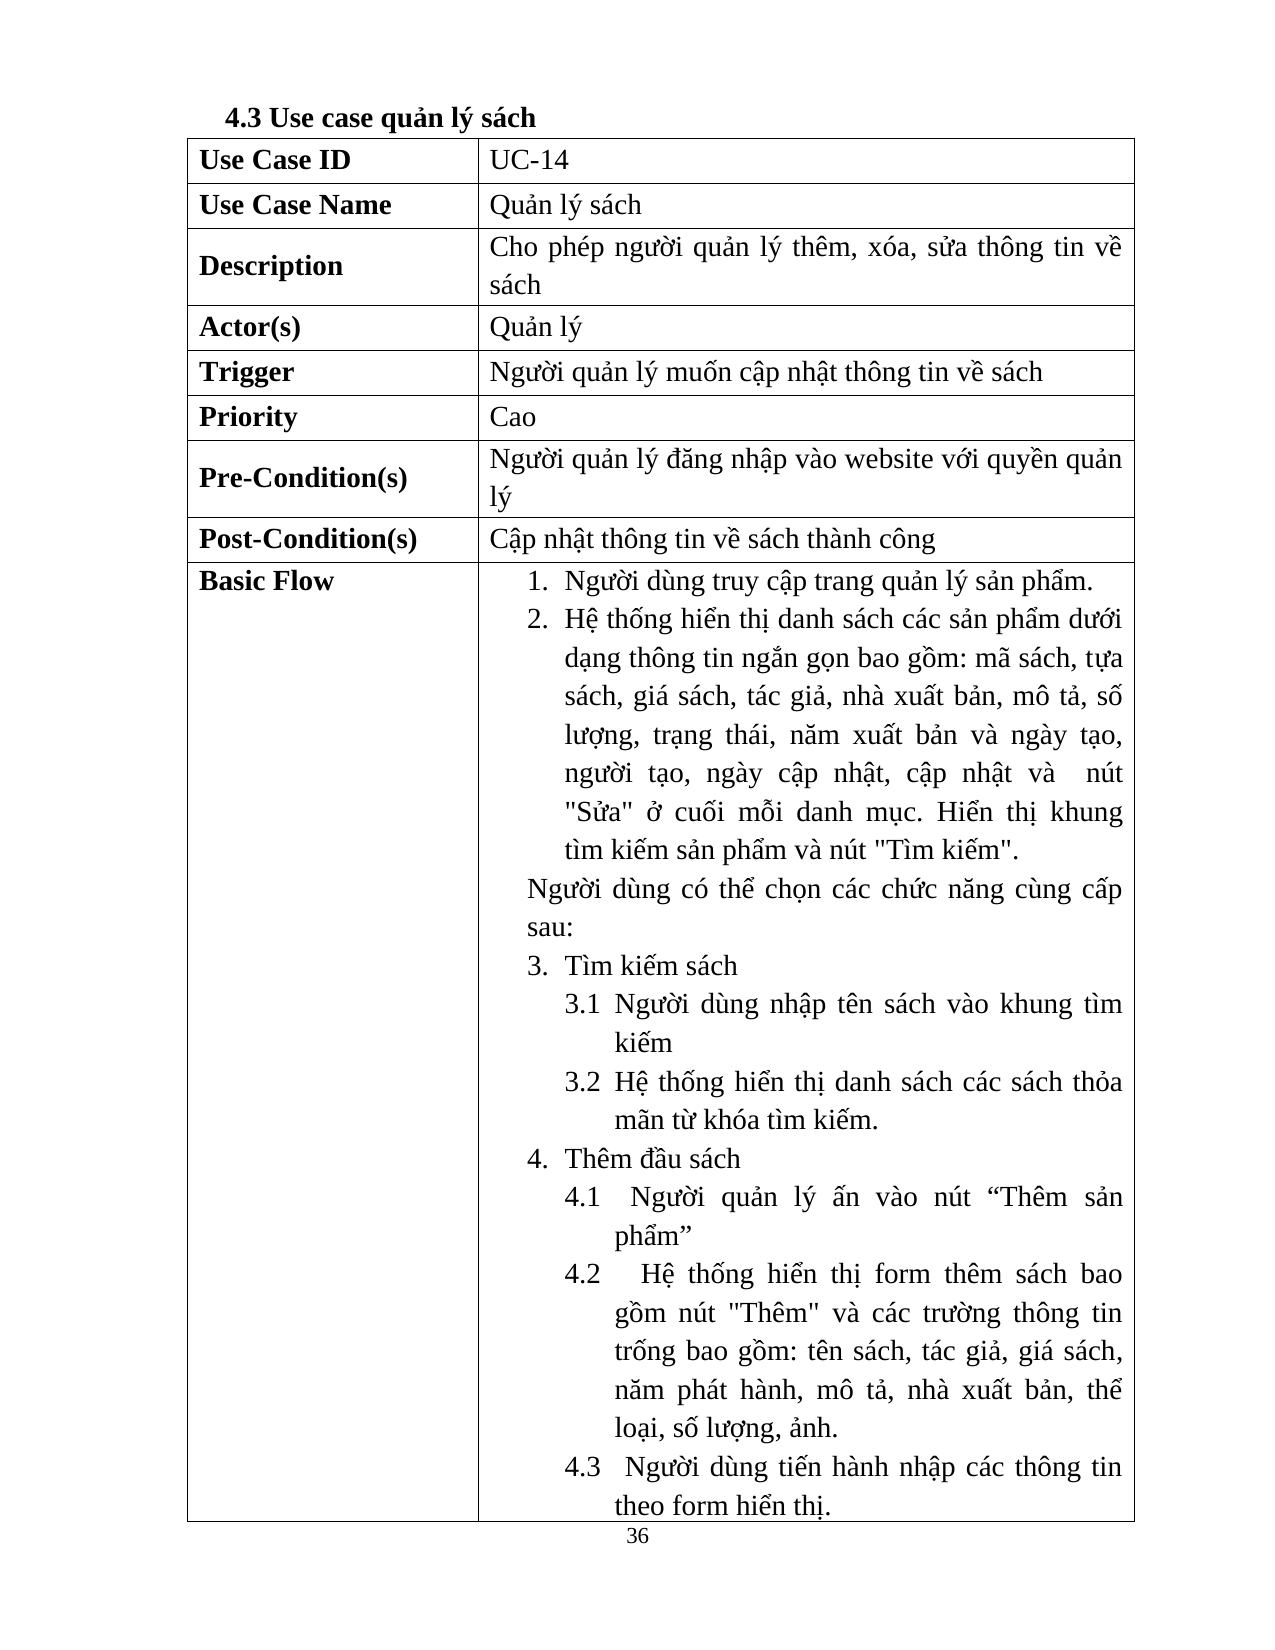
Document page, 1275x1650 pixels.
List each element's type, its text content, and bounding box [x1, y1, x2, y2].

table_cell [479, 563, 1134, 1521]
table_cell Trigger [188, 351, 478, 395]
subtitle 4.3 Use case quản lý sách [75, 100, 1200, 133]
table_cell Use Case Name [188, 184, 478, 228]
table_cell Quản lý sách [479, 184, 1134, 228]
table_cell Actor(s) [188, 306, 478, 350]
table_cell Priority [188, 396, 478, 440]
table_cell Pre-Condition(s) [188, 441, 478, 517]
table_header Use Case ID [188, 139, 478, 183]
table_cell Basic Flow [188, 563, 478, 1521]
table_cell Description [188, 229, 478, 305]
table_header UC-14 [479, 139, 1134, 183]
table_cell Cho phép người quản lý thêm, xóa, sửa thông tin về sách [479, 229, 1134, 305]
table_cell Người quản lý đăng nhập vào website với quyền quản lý [479, 441, 1134, 517]
table_cell Post-Condition(s) [188, 518, 478, 562]
table_cell Cao [479, 396, 1134, 440]
table_cell Người quản lý muốn cập nhật thông tin về sách [479, 351, 1134, 395]
table_cell Cập nhật thông tin về sách thành công [479, 518, 1134, 562]
table_cell Quản lý [479, 306, 1134, 350]
